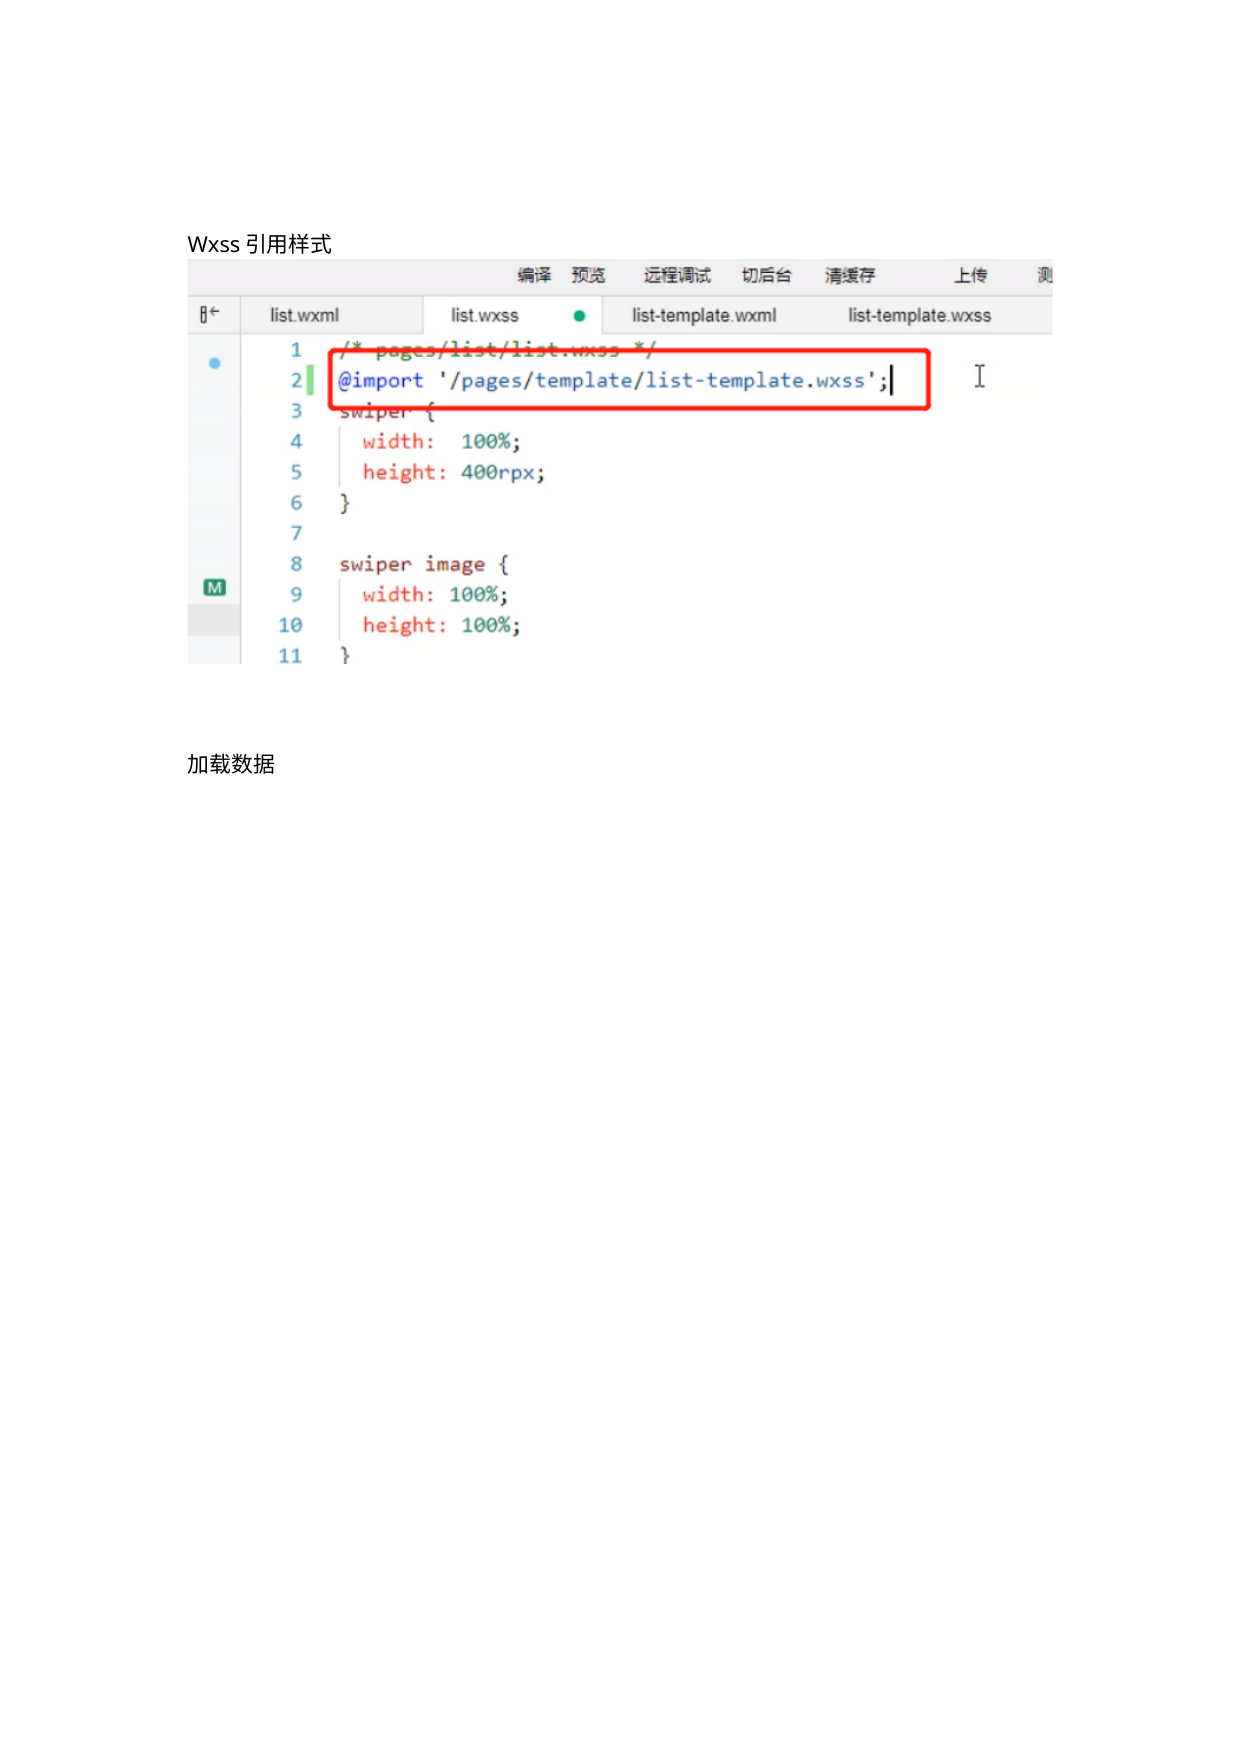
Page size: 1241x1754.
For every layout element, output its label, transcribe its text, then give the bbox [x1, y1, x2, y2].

text Wxss引用样式 [187, 227, 1053, 259]
text 加载数据 [187, 747, 1053, 779]
picture [187, 259, 1053, 664]
